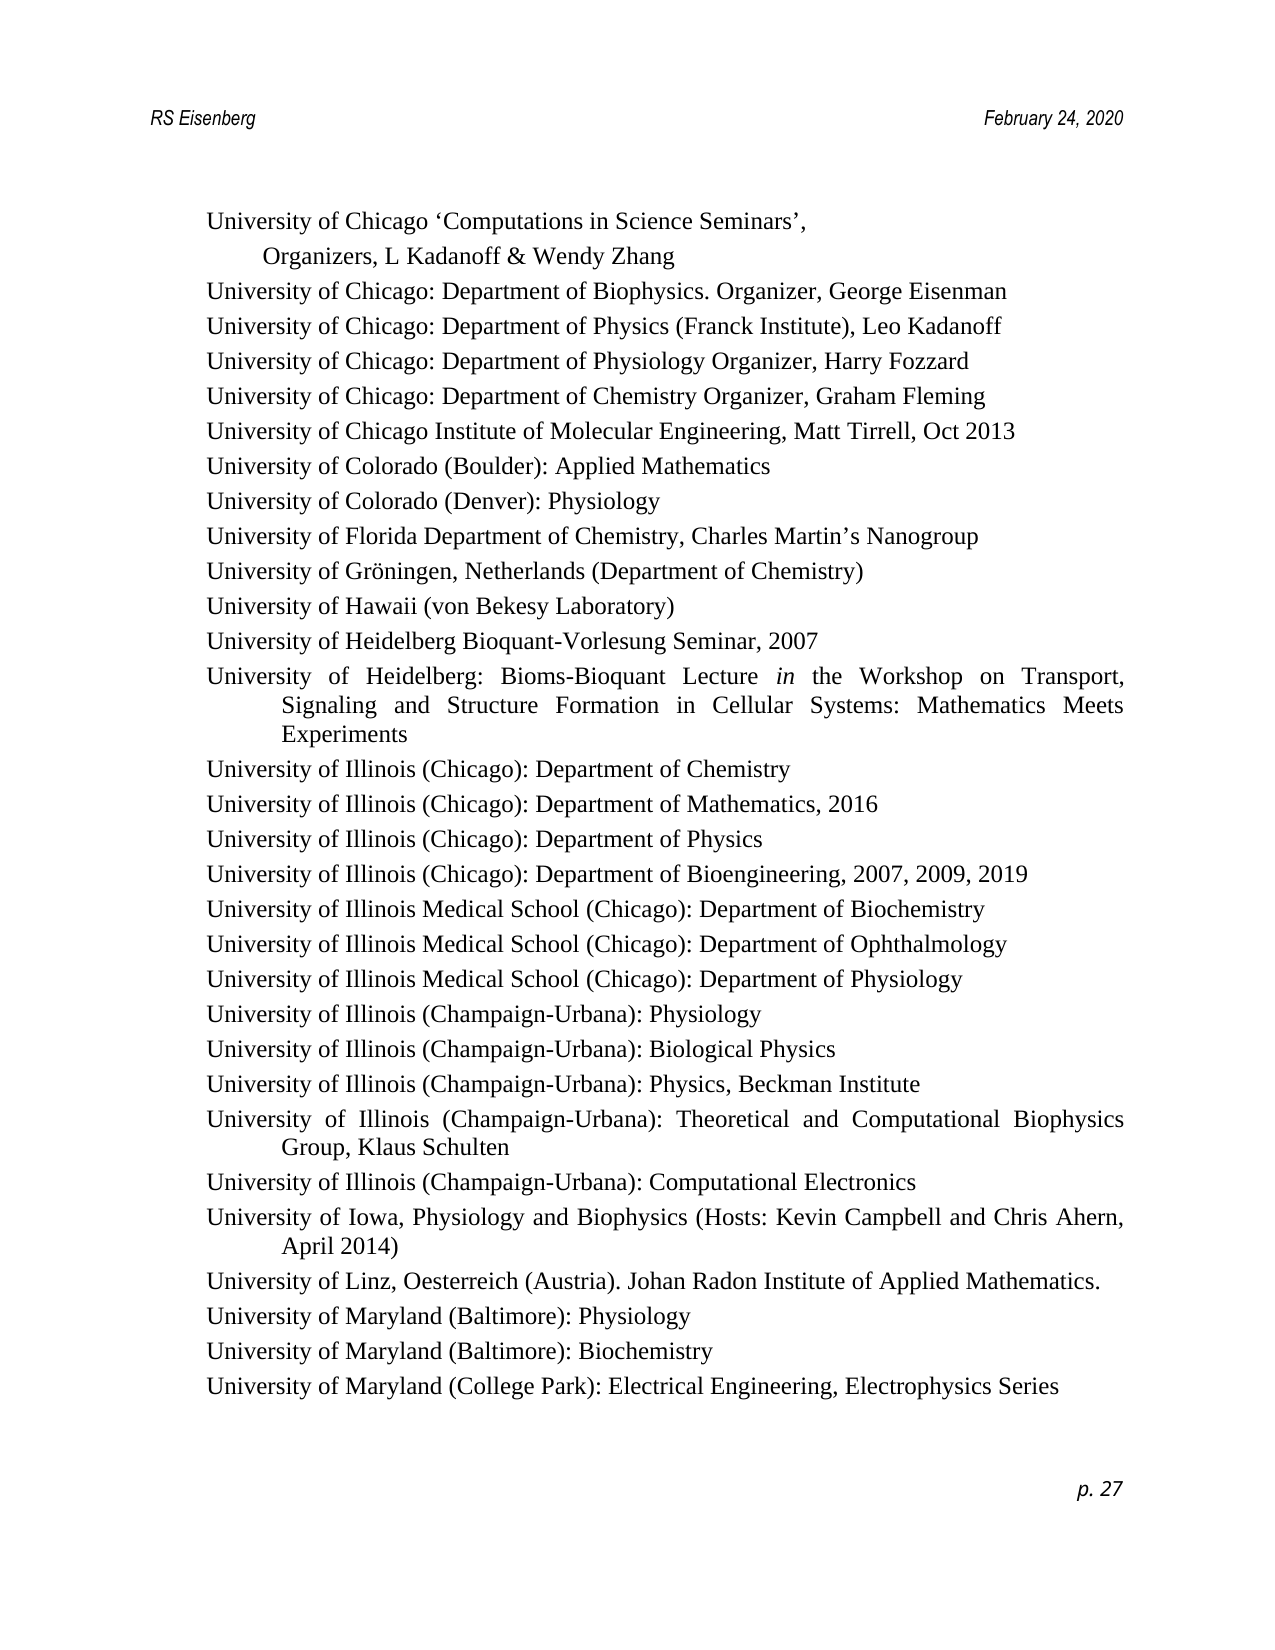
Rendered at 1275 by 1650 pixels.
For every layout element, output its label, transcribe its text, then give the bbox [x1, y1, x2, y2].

text University of Chicago: Department of Biophysics. Organizer, George Eisenman [206, 276, 1125, 305]
text University of Illinois (Chicago): Department of Physics [206, 824, 1125, 852]
text University of Hawaii (von Bekesy Laboratory) [206, 591, 1125, 620]
text University of Illinois Medical School (Chicago): Department of Physiology [206, 964, 1125, 992]
text University of Gröningen, Netherlands (Department of Chemistry) [206, 556, 1125, 585]
text University of Illinois (Champaign-Urbana): Computational Electronics [206, 1167, 1125, 1196]
text University of Chicago ‘Computations in Science Seminars’, [206, 206, 1125, 235]
text University of Illinois (Champaign-Urbana): Theoretical and Computational Biophysics Group, Klaus Schulten [206, 1104, 1125, 1161]
text University of Maryland (Baltimore): Biochemistry [206, 1336, 1125, 1365]
text University of Illinois (Champaign-Urbana): Physics, Beckman Institute [206, 1069, 1125, 1097]
text University of Illinois (Chicago): Department of Bioengineering, 2007, 2009, 2019 [206, 859, 1125, 887]
text University of Colorado (Denver): Physiology [206, 486, 1125, 515]
text University of Chicago Institute of Molecular Engineering, Matt Tirrell, Oct 2013 [206, 416, 1125, 445]
text University of Florida Department of Chemistry, Charles Martin’s Nanogroup [206, 521, 1125, 550]
text University of Chicago: Department of Chemistry Organizer, Graham Fleming [206, 381, 1125, 410]
text University of Illinois Medical School (Chicago): Department of Ophthalmology [206, 929, 1125, 957]
text University of Colorado (Boulder): Applied Mathematics [206, 451, 1125, 480]
text University of Maryland (College Park): Electrical Engineering, Electrophysics Series [206, 1371, 1125, 1400]
text University of Illinois (Champaign-Urbana): Biological Physics [206, 1034, 1125, 1062]
text University of Chicago: Department of Physiology Organizer, Harry Fozzard [206, 346, 1125, 375]
text University of Linz, Oesterreich (Austria). Johan Radon Institute of Applied Mathematics. [206, 1266, 1125, 1295]
text Organizers, L Kadanoff & Wendy Zhang [206, 241, 1125, 270]
text University of Heidelberg: Bioms-Bioquant Lecture in the Workshop on Transport, Signaling and Structure Formation in Cellular Systems: Mathematics Meets Experiments [206, 661, 1125, 747]
text University of Iowa, Physiology and Biophysics (Hosts: Kevin Campbell and Chris Ahern, April 2014) [206, 1202, 1125, 1260]
text University of Illinois Medical School (Chicago): Department of Biochemistry [206, 894, 1125, 922]
text University of Maryland (Baltimore): Physiology [206, 1301, 1125, 1330]
text University of Chicago: Department of Physics (Franck Institute), Leo Kadanoff [206, 311, 1125, 340]
text University of Heidelberg Bioquant-Vorlesung Seminar, 2007 [206, 626, 1125, 655]
text University of Illinois (Champaign-Urbana): Physiology [206, 999, 1125, 1027]
text University of Illinois (Chicago): Department of Mathematics, 2016 [206, 789, 1125, 817]
text University of Illinois (Chicago): Department of Chemistry [206, 754, 1125, 782]
